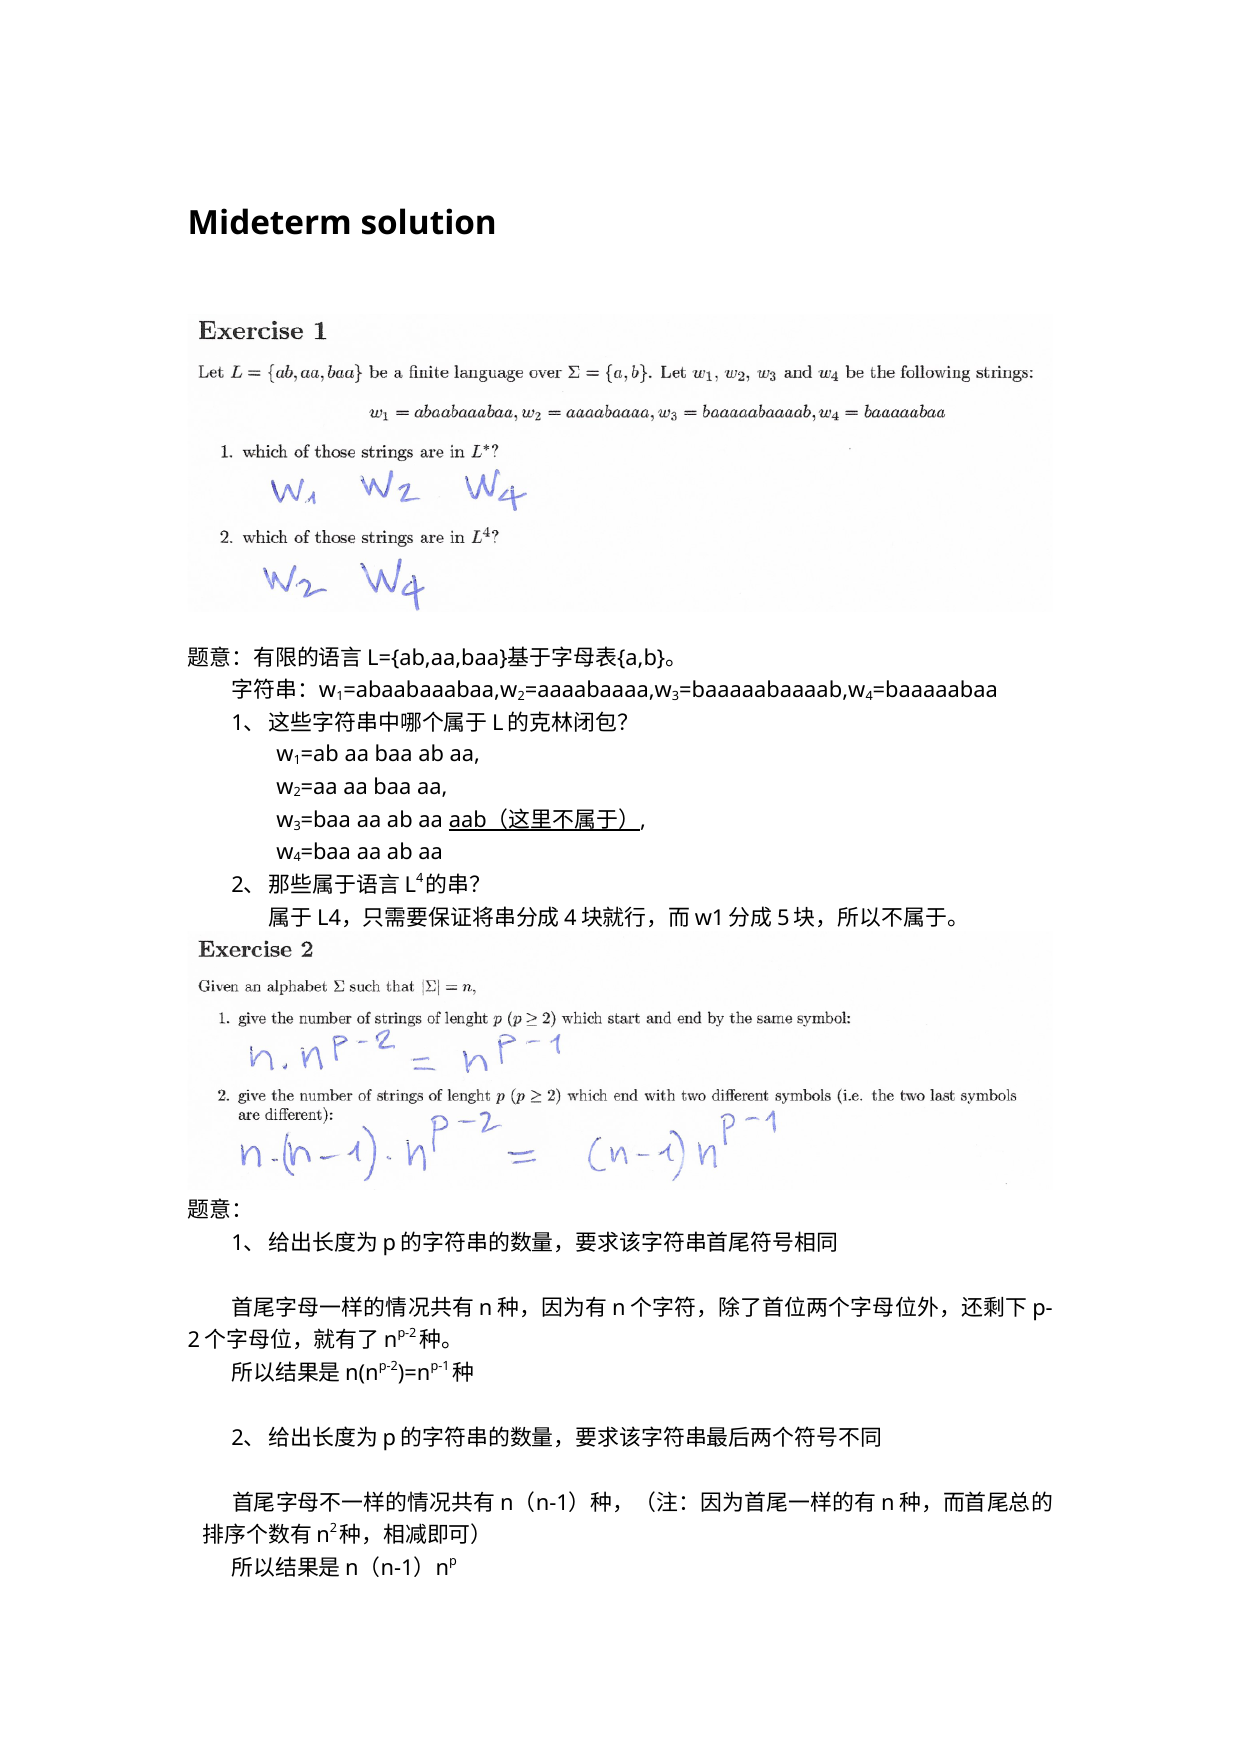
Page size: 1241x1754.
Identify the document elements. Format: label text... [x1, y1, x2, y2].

list 这些字符串中哪个属于L的克林闭包？ [231, 704, 1053, 737]
text w1=ab aa baa ab aa, [187, 737, 1053, 769]
text 首尾字母不一样的情况共有n（n-1）种，（注：因为首尾一样的有n种，而首尾总的排序个数有n2种，相减即可） [202, 1484, 1053, 1549]
text 首尾字母一样的情况共有n种，因为有n个字符，除了首位两个字母位外，还剩下p-2个字母位，就有了np-2种。 [187, 1289, 1053, 1354]
list 给出长度为p的字符串的数量，要求该字符串首尾符号相同 [231, 1224, 1053, 1257]
picture [187, 314, 1053, 612]
list 那些属于语言L4的串？ [231, 867, 1053, 899]
subtitle Mideterm solution [187, 189, 1053, 254]
text 字符串：w1=abaabaaabaa,w2=aaaabaaaa,w3=baaaaabaaaab,w4=baaaaabaa [187, 672, 1053, 704]
picture [187, 931, 1053, 1190]
text 所以结果是n（n-1）np [231, 1549, 1053, 1582]
list 给出长度为p的字符串的数量，要求该字符串最后两个符号不同 [231, 1419, 1053, 1452]
text 题意：有限的语言L={ab,aa,baa}基于字母表{a,b}。 [187, 639, 1053, 672]
text w3=baa aa ab aa aab（这里不属于）, [187, 802, 1053, 834]
text 属于L4，只需要保证将串分成4块就行，而w1分成5块，所以不属于。 [269, 899, 1053, 931]
text w4=baa aa ab aa [187, 834, 1053, 867]
text 题意： [187, 1192, 1053, 1224]
text w2=aa aa baa aa, [187, 769, 1053, 802]
text 所以结果是n(np-2)=np-1种 [187, 1354, 1053, 1387]
